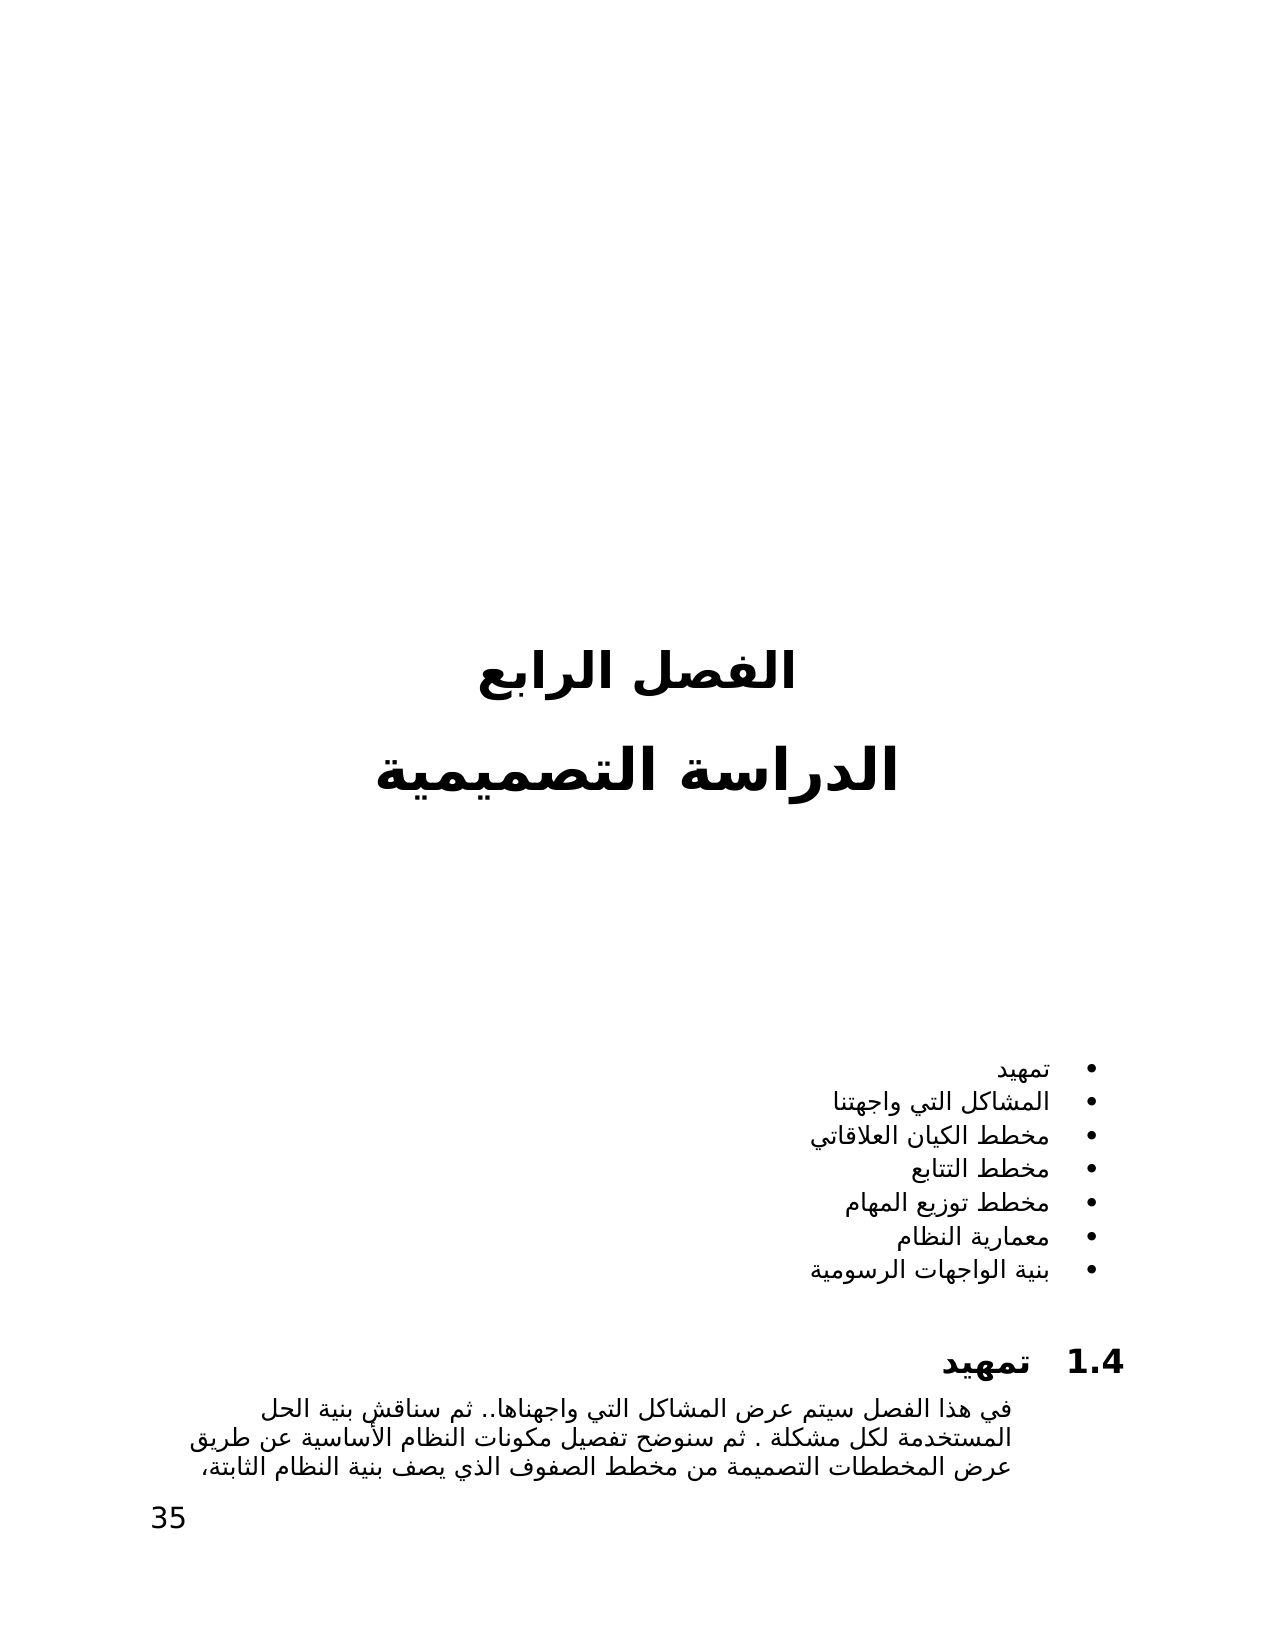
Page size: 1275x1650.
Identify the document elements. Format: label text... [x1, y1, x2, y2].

title 1.4 تمهيد [150, 1343, 1125, 1382]
list مخطط الكيان العلاقاتي [150, 1121, 1087, 1150]
list معمارية النظام [150, 1222, 1087, 1251]
title الدراسة التصميمية [150, 736, 1125, 804]
list مخطط التتابع [150, 1154, 1087, 1184]
text الفصل الرابع [150, 642, 1125, 701]
list تمهيد [150, 1054, 1087, 1083]
list بنية الواجهات الرسومية [150, 1255, 1087, 1284]
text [150, 1394, 1012, 1482]
list المشاكل التي واجهتنا [150, 1087, 1087, 1117]
list مخطط توزيع المهام [150, 1188, 1087, 1217]
